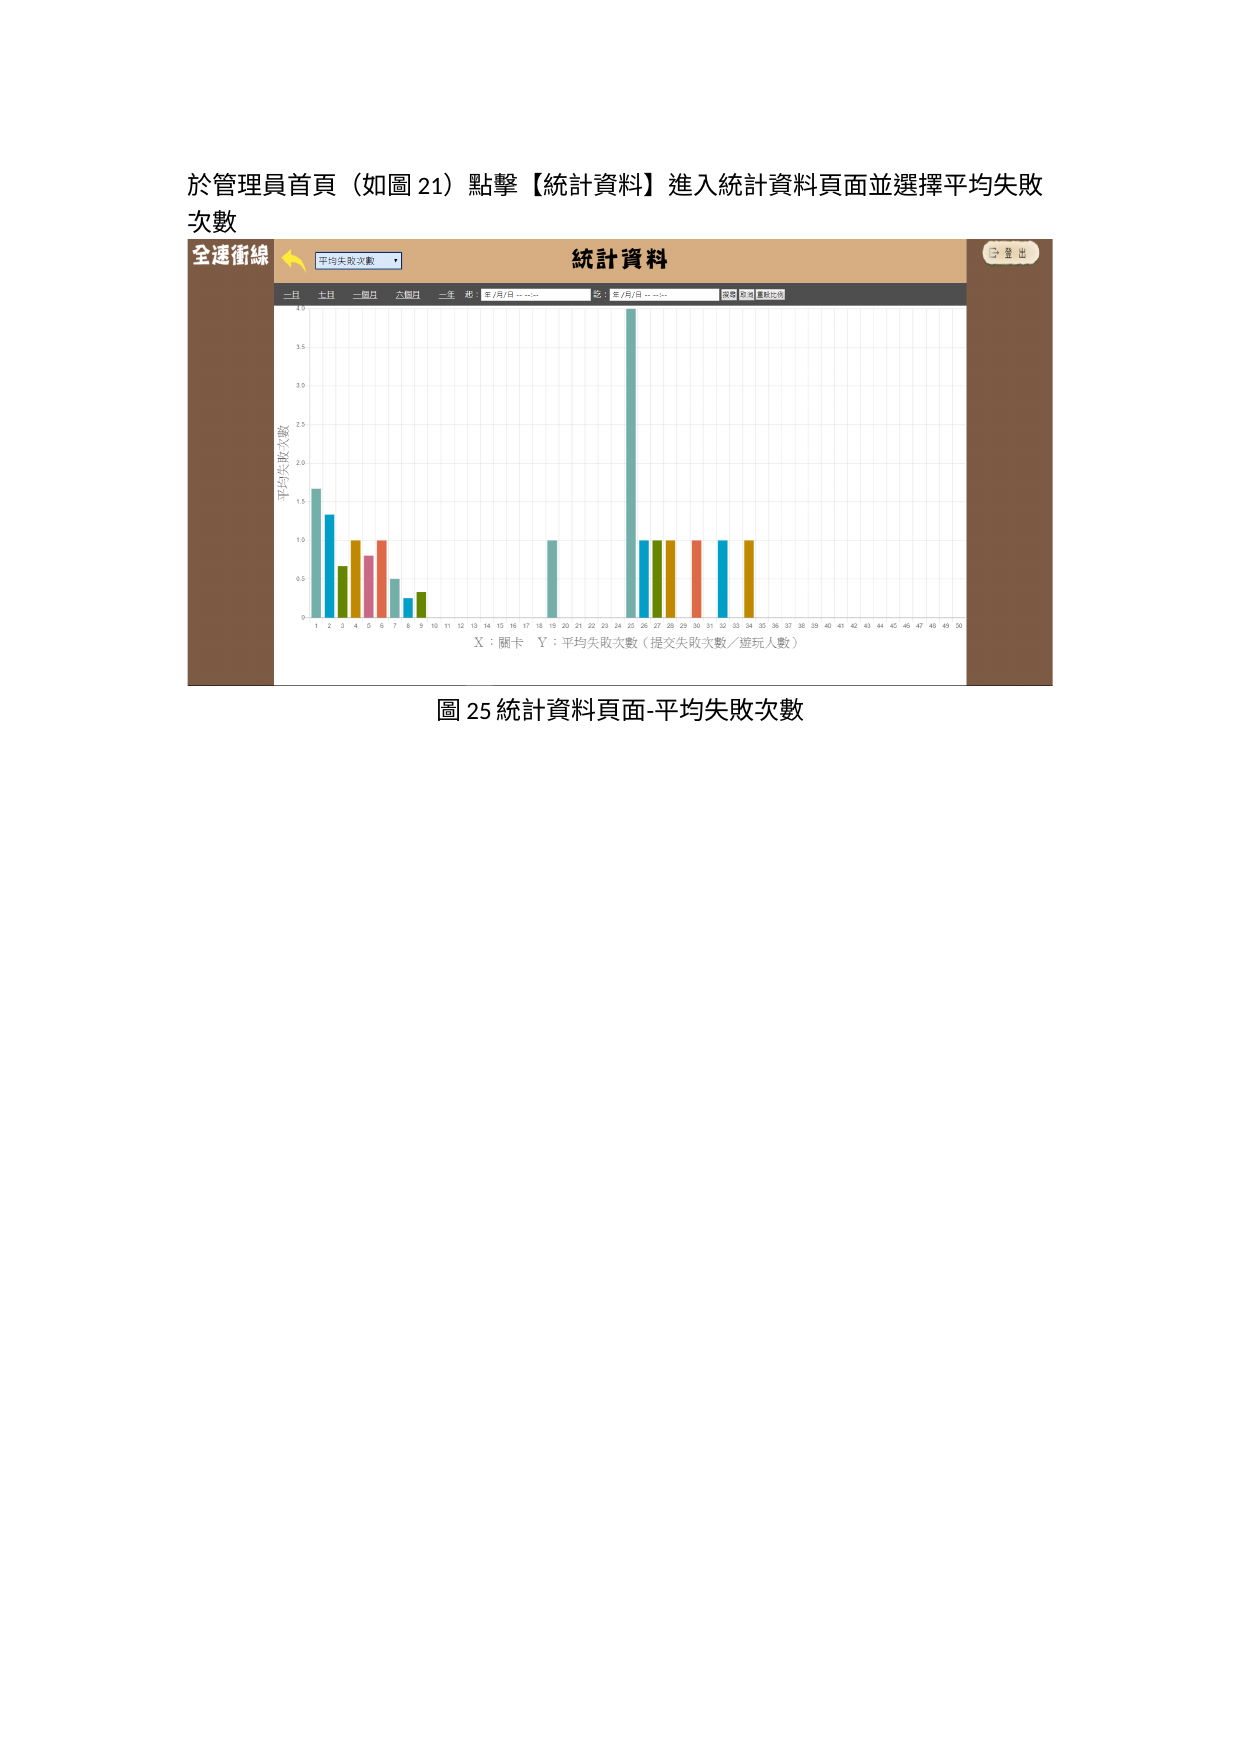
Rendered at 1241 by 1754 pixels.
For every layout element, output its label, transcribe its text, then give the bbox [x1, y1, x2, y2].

text 圖25統計資料頁面-平均失敗次數 [187, 689, 1053, 727]
picture [187, 239, 1053, 686]
text 於管理員首頁（如圖21）點擊【統計資料】進入統計資料頁面並選擇平均失敗次數 [187, 164, 1053, 239]
